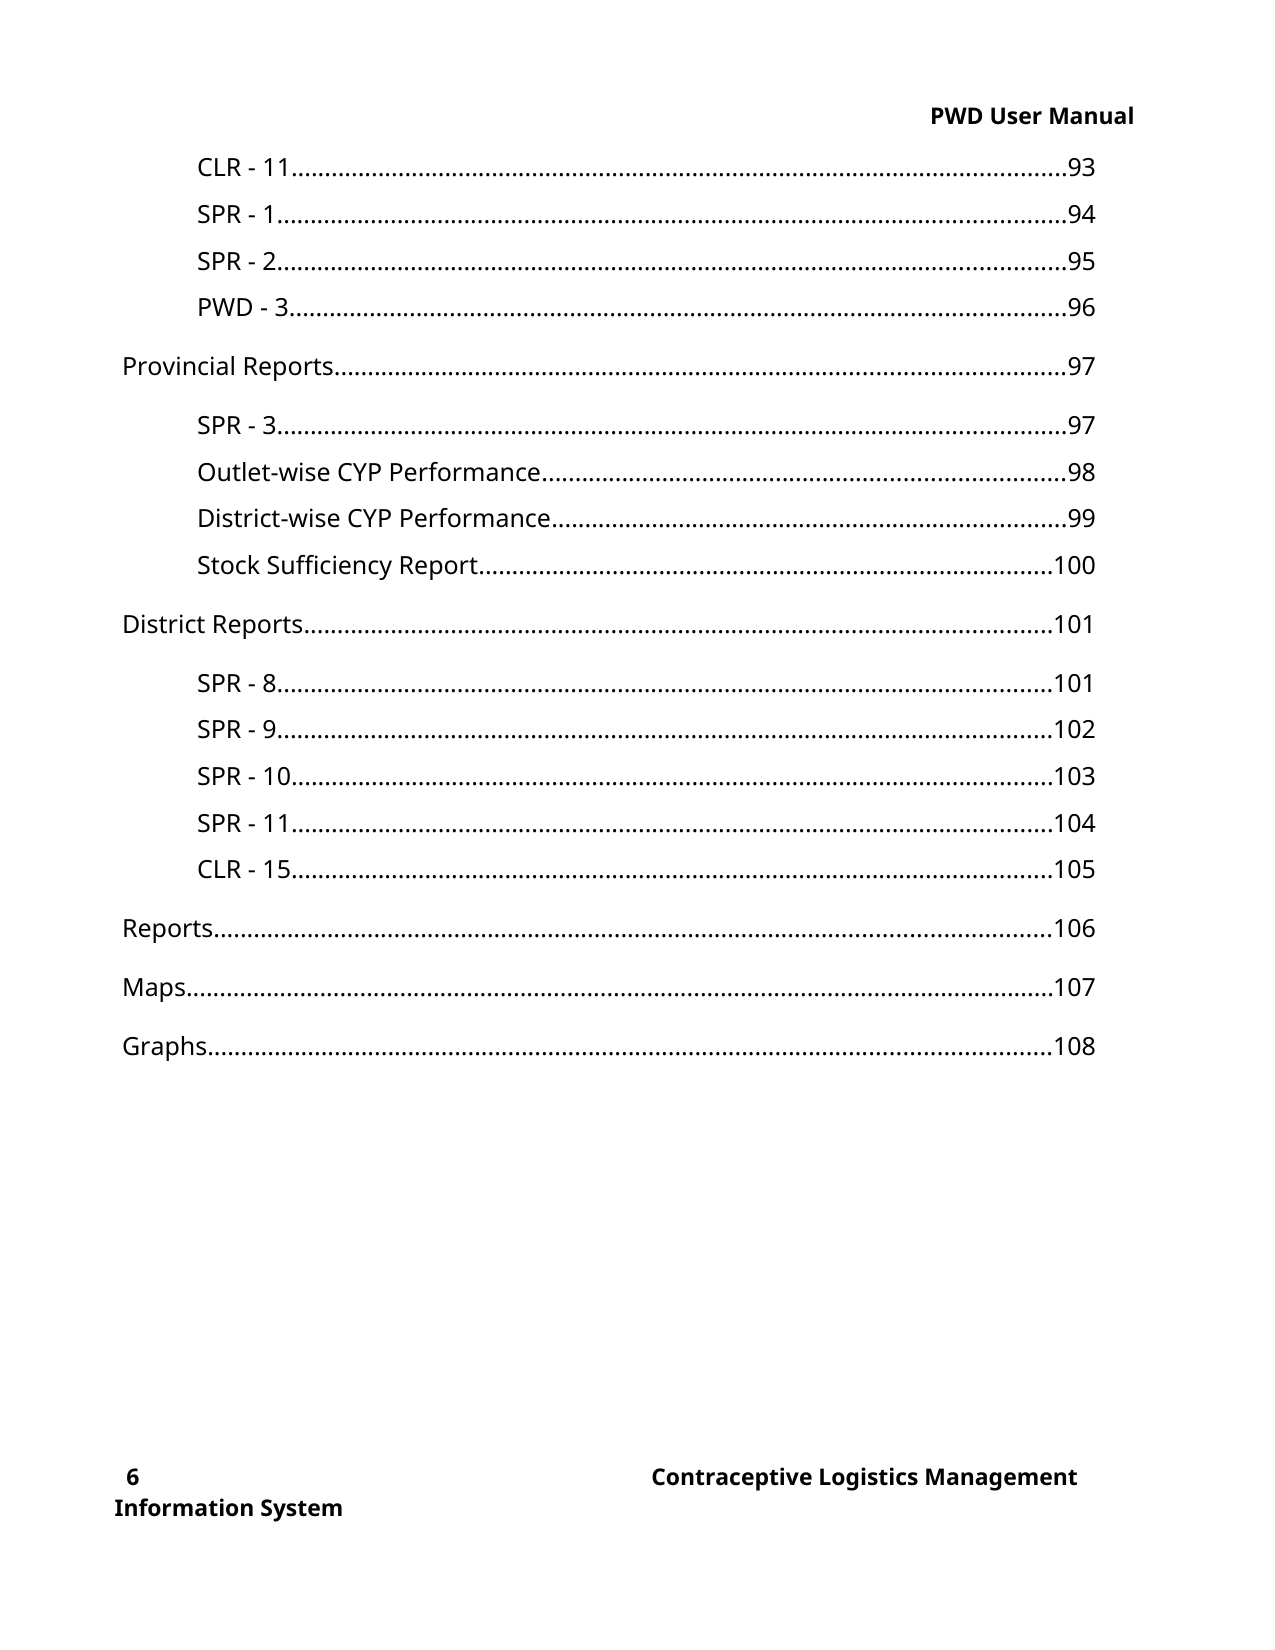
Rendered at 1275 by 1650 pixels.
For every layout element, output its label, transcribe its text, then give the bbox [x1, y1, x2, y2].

text District Reports 101 [122, 607, 1134, 641]
text Graphs 108 [122, 1029, 1134, 1063]
text SPR - 10 103 [197, 759, 1134, 793]
text Maps 107 [122, 970, 1134, 1004]
text SPR - 2 95 [197, 243, 1134, 277]
text District-wise CYP Performance 99 [197, 501, 1134, 535]
text SPR - 8 101 [197, 666, 1134, 700]
text CLR - 11 93 [197, 150, 1134, 184]
text Stock Sufficiency Report 100 [197, 547, 1134, 582]
text CLR - 15 105 [197, 852, 1134, 886]
text SPR - 9 102 [197, 712, 1134, 746]
text Reports 106 [122, 911, 1134, 945]
text Provincial Reports 97 [122, 349, 1134, 383]
text SPR - 3 97 [197, 408, 1134, 442]
text SPR - 1 94 [197, 197, 1134, 231]
text SPR - 11 104 [197, 805, 1134, 839]
text Outlet-wise CYP Performance 98 [197, 454, 1134, 488]
text PWD - 3 96 [197, 290, 1134, 324]
